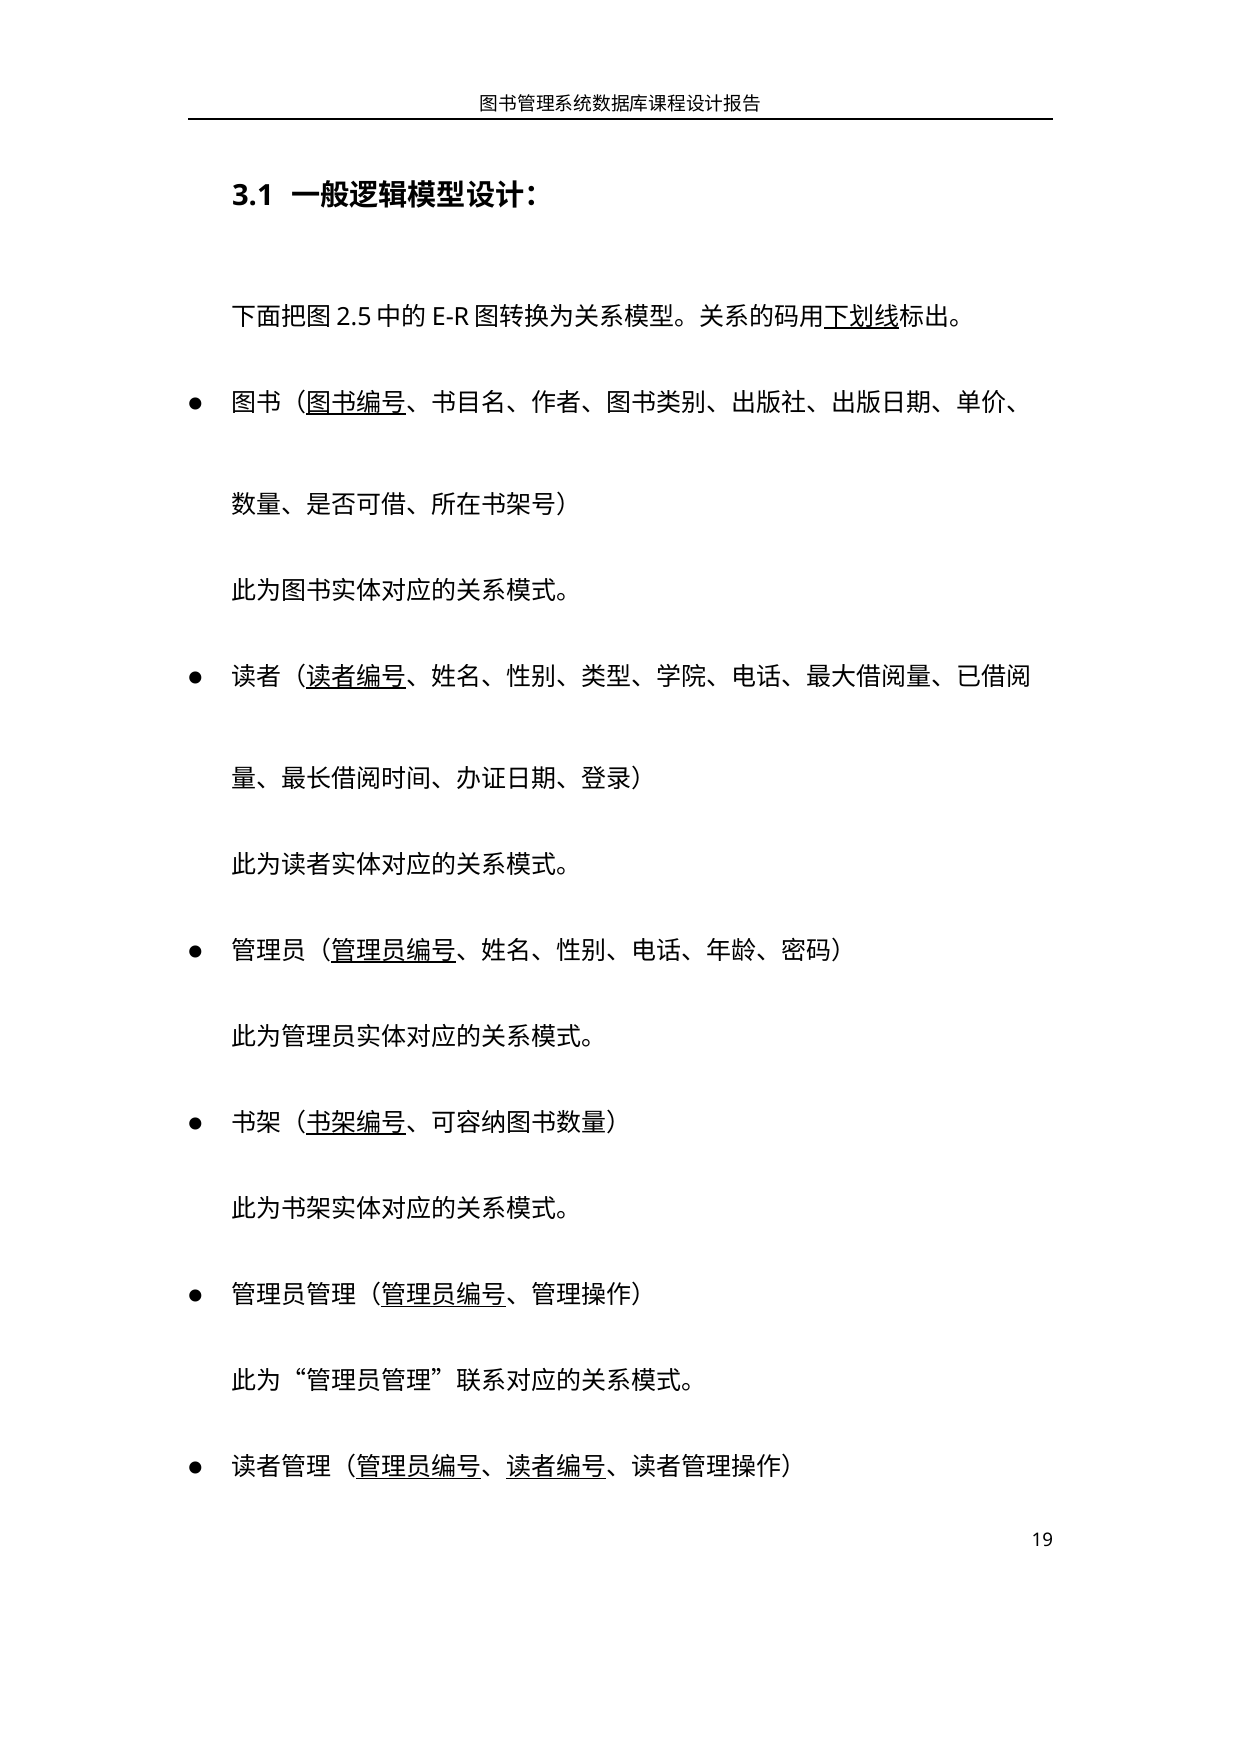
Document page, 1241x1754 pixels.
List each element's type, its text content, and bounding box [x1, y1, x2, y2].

text 此为“管理员管理”联系对应的关系模式。 [187, 1345, 1053, 1413]
list 读者管理（管理员编号、读者编号、读者管理操作） [187, 1431, 1053, 1499]
text 此为书架实体对应的关系模式。 [187, 1173, 1053, 1241]
text 此为图书实体对应的关系模式。 [187, 554, 1053, 622]
text 此为读者实体对应的关系模式。 [187, 828, 1053, 896]
list 管理员管理（管理员编号、管理操作） [187, 1259, 1053, 1327]
list 读者（读者编号、姓名、性别、类型、学院、电话、最大借阅量、已借阅量、最长借阅时间、办证日期、登录） [187, 641, 1053, 810]
list 管理员（管理员编号、姓名、性别、电话、年龄、密码） [187, 914, 1053, 982]
list 图书（图书编号、书目名、作者、图书类别、出版社、出版日期、单价、数量、是否可借、所在书架号） [187, 367, 1053, 536]
text 下面把图2.5中的E-R图转换为关系模型。关系的码用下划线标出。 [187, 281, 1053, 348]
text 此为管理员实体对应的关系模式。 [187, 1001, 1053, 1068]
list 书架（书架编号、可容纳图书数量） [187, 1087, 1053, 1154]
subtitle 一般逻辑模型设计： [232, 159, 1053, 227]
